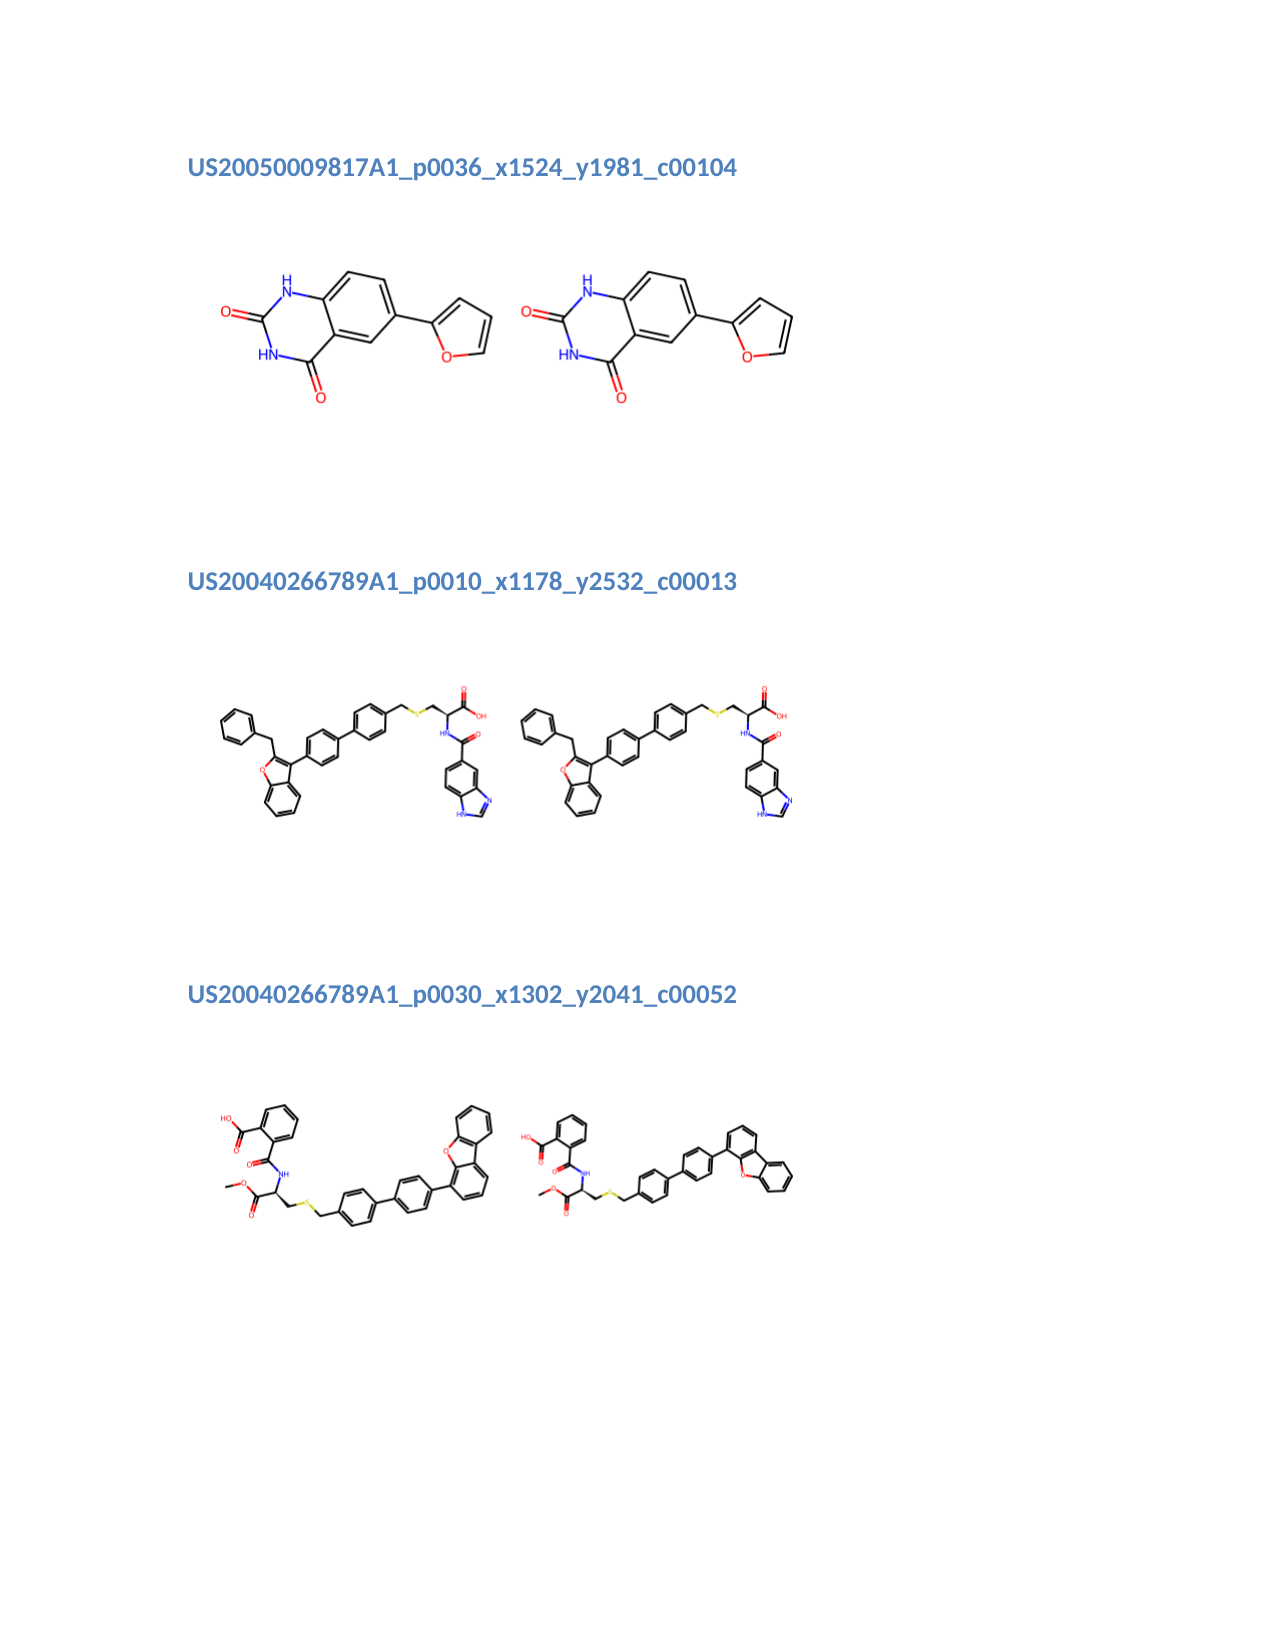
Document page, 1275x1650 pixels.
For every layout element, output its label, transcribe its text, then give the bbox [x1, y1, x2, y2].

picture [206, 601, 807, 902]
subtitle US20040266789A1_p0010_x1178_y2532_c00013 [187, 564, 1087, 597]
picture [206, 187, 807, 488]
picture [206, 1015, 807, 1316]
subtitle US20040266789A1_p0030_x1302_y2041_c00052 [187, 977, 1087, 1010]
subtitle US20050009817A1_p0036_x1524_y1981_c00104 [187, 150, 1087, 183]
